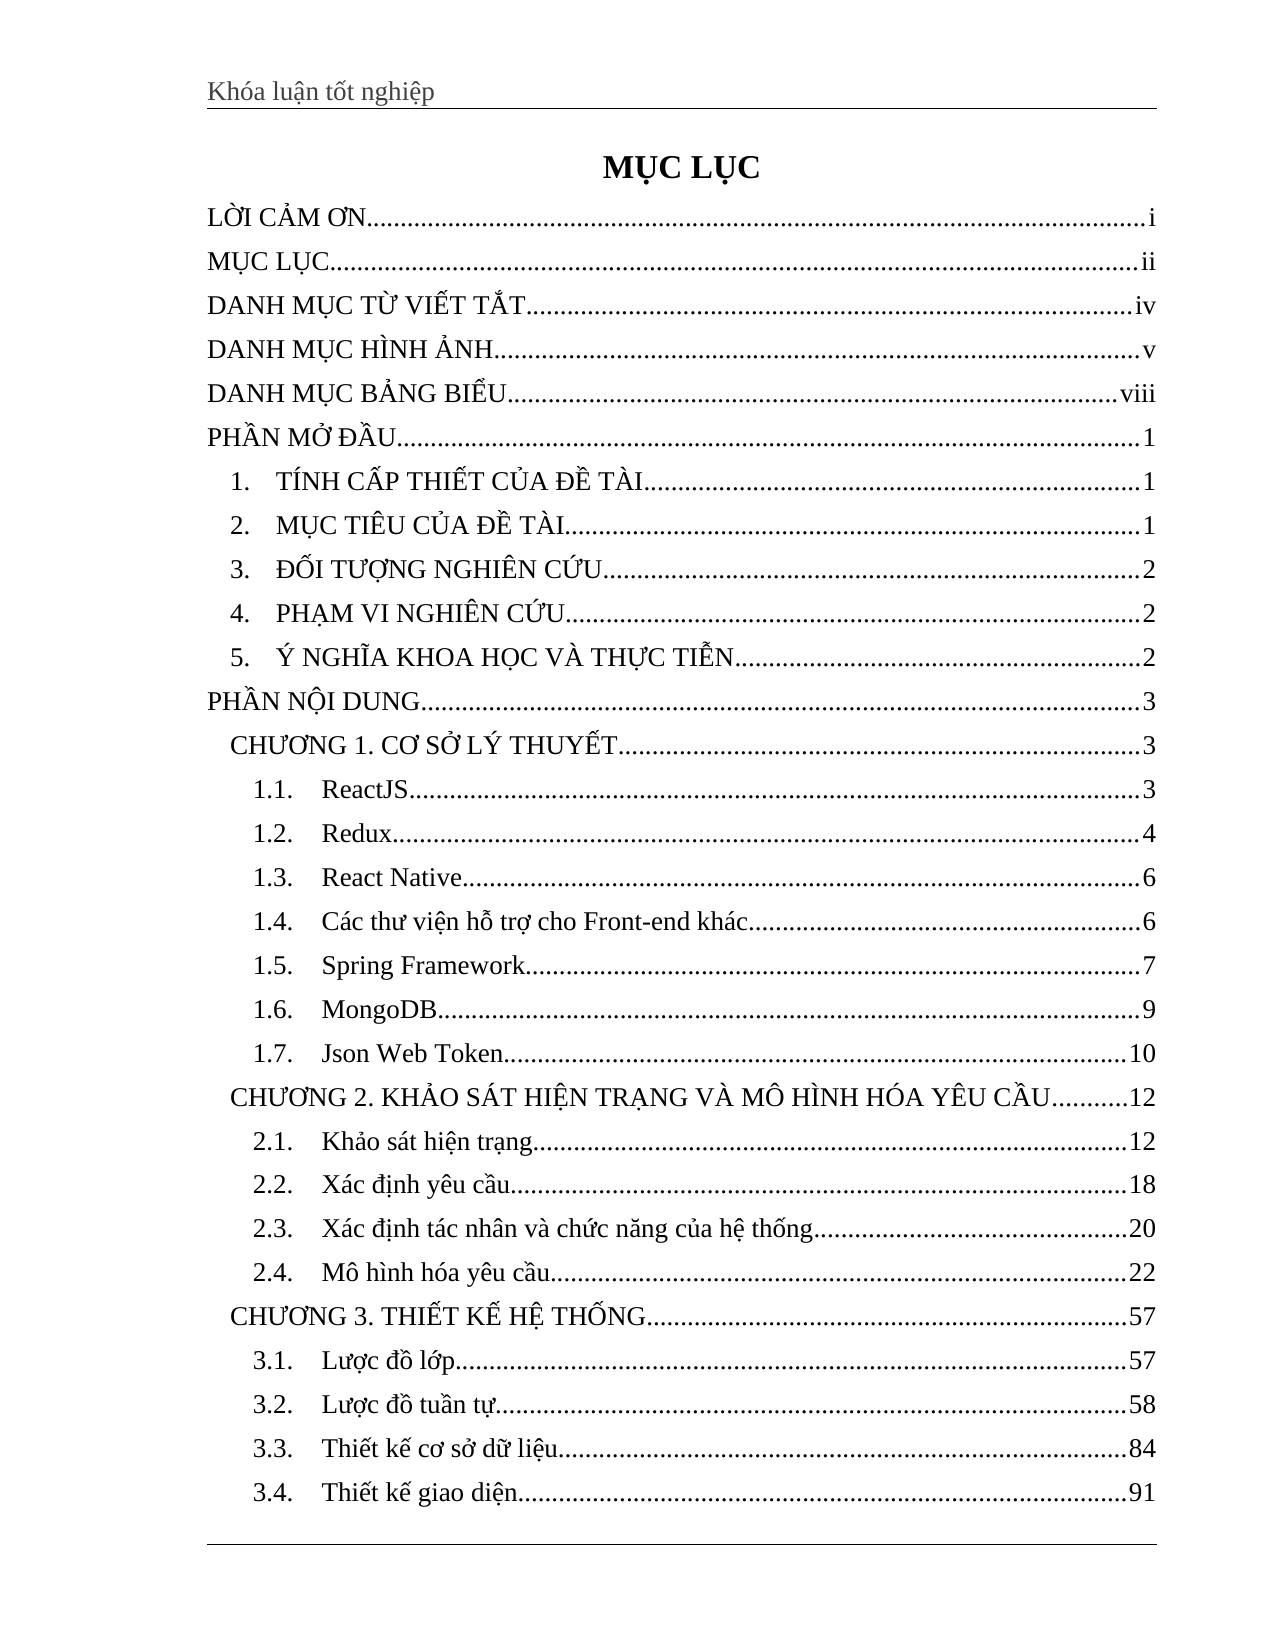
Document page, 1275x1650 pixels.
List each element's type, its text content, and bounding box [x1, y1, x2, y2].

text 1.1. ReactJS 3 [253, 773, 1157, 804]
text 2.3. Xác định tác nhân và chức năng của hệ thống 20 [253, 1213, 1157, 1244]
text 4. PHẠM VI NGHIÊN CỨU 2 [230, 597, 1157, 628]
text 3.1. Lược đồ lớp 57 [253, 1344, 1157, 1376]
text 1.7. Json Web Token 10 [253, 1037, 1157, 1068]
text LỜI CẢM ƠN i [207, 202, 1157, 233]
text 1.2. Redux 4 [253, 817, 1157, 848]
text 1.6. MongoDB 9 [253, 993, 1157, 1024]
text DANH MỤC TỪ VIẾT TẮT iv [207, 289, 1157, 321]
text 1.5. Spring Framework 7 [253, 949, 1157, 980]
text CHƯƠNG 2. KHẢO SÁT HIỆN TRẠNG VÀ MÔ HÌNH HÓA YÊU CẦU 12 [230, 1081, 1157, 1112]
text 1.3. React Native 6 [253, 861, 1157, 892]
text CHƯƠNG 1. CƠ SỞ LÝ THUYẾT 3 [230, 729, 1157, 760]
text 2.2. Xác định yêu cầu 18 [253, 1169, 1157, 1200]
subtitle MỤC LỤC [207, 148, 1157, 186]
text 2. Mục tiêu của đề tÀI 1 [230, 509, 1157, 540]
text 3.4. Thiết kế giao diện 91 [253, 1476, 1157, 1507]
text 3.2. Lược đồ tuần tự 58 [253, 1388, 1157, 1419]
text 1. Tính cấp thiết của đề tài 1 [230, 465, 1157, 496]
text 2.4. Mô hình hóa yêu cầu 22 [253, 1257, 1157, 1288]
text CHƯƠNG 3. THIẾT KẾ HỆ THỐNG 57 [230, 1301, 1157, 1332]
text 3.3. Thiết kế cơ sở dữ liệu 84 [253, 1432, 1157, 1463]
text 2.1. Khảo sát hiện trạng 12 [253, 1125, 1157, 1156]
text 3. ĐỐI TƯỢNG NGHIÊN CỨU 2 [230, 553, 1157, 584]
text PHẦN NỘI DUNG 3 [207, 685, 1157, 716]
text DANH MỤC BẢNG BIỂU viii [207, 377, 1157, 408]
text PHẦN MỞ ĐẦU 1 [207, 421, 1157, 452]
text 1.4. Các thư viện hỗ trợ cho Front-end khác 6 [253, 905, 1157, 936]
text 5. Ý NGHĨA KHOA HỌC VÀ THỰC TIỄN 2 [230, 641, 1157, 672]
text MỤC LỤC ii [207, 246, 1157, 277]
text DANH MỤC HÌNH ẢNH v [207, 333, 1157, 364]
